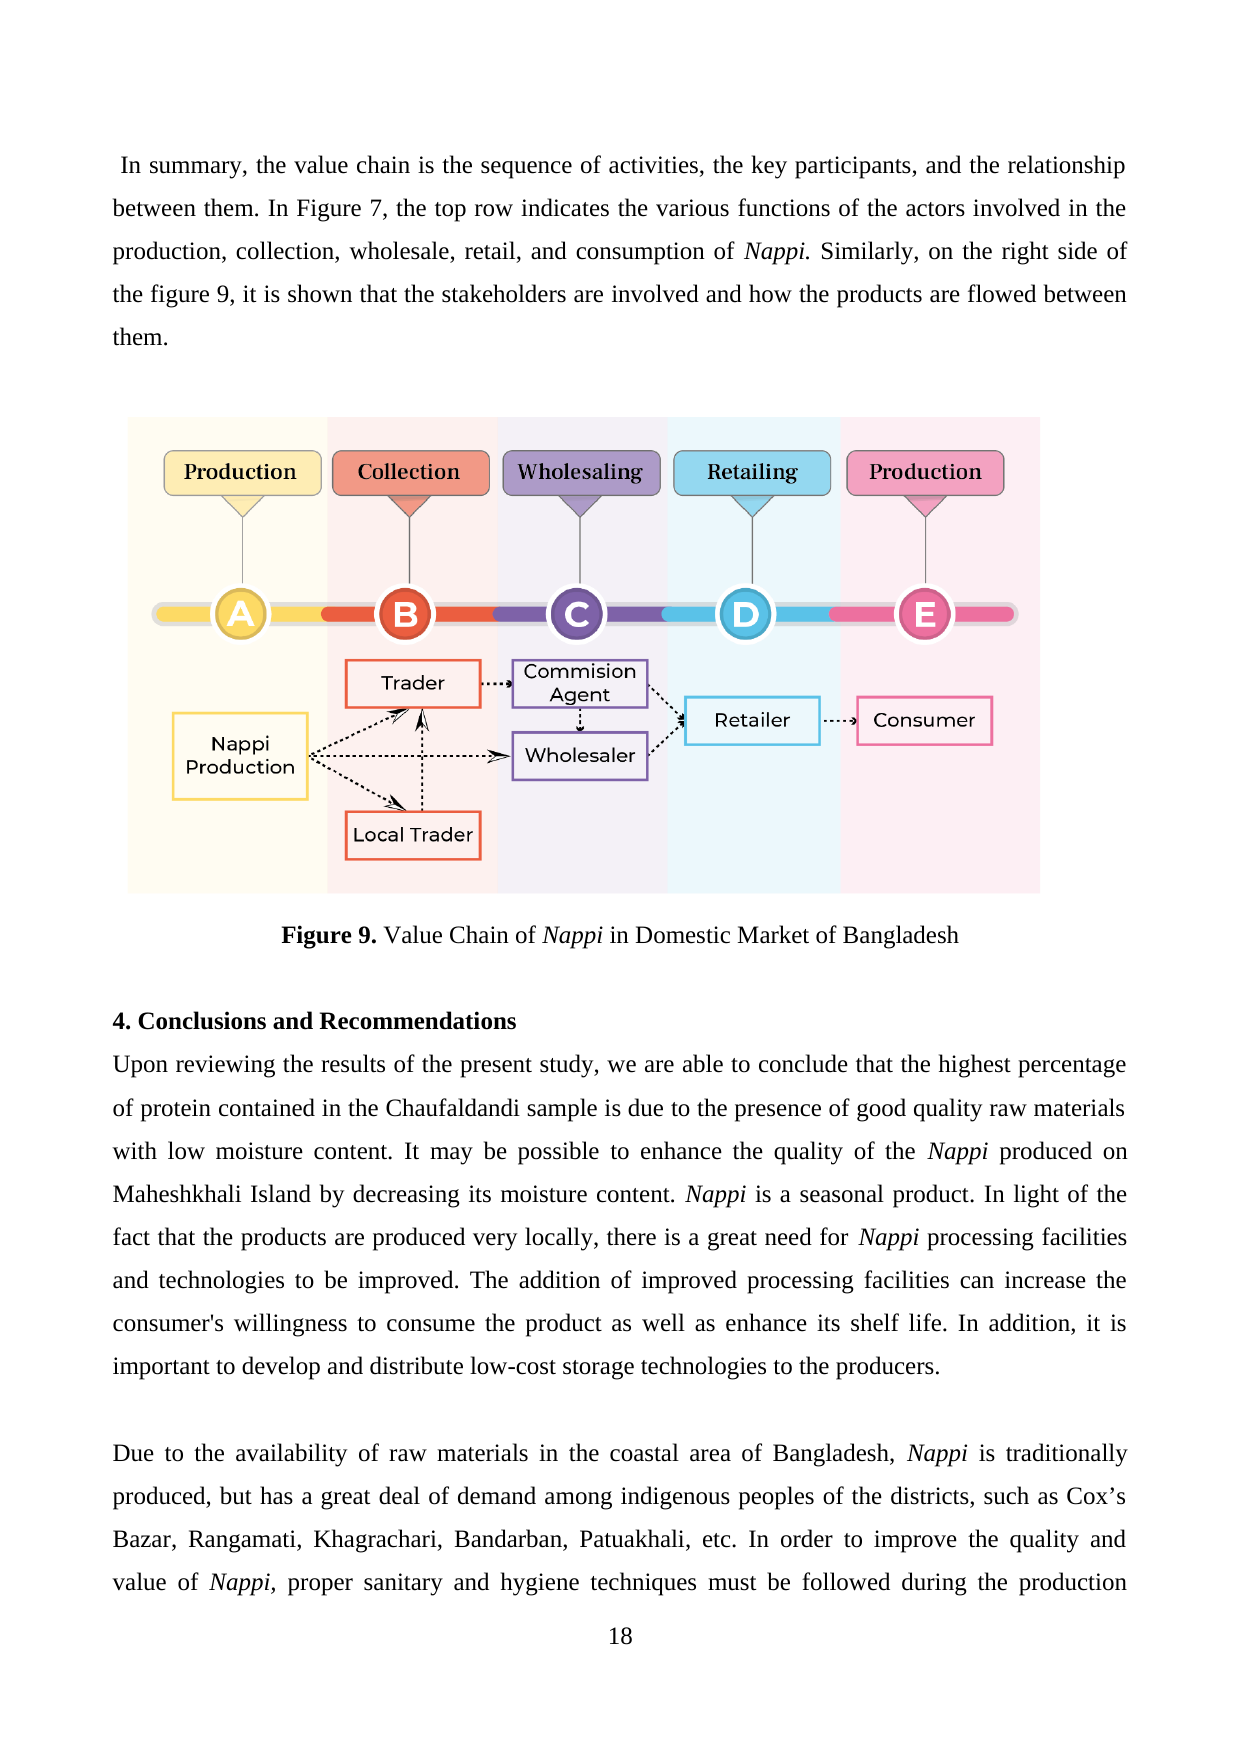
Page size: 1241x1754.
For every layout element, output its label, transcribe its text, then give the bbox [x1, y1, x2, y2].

text 4. Conclusions and Recommendations [112, 1006, 1128, 1035]
picture [112, 408, 1052, 906]
text In summary, the value chain is the sequence of activities, the key participants, and the relationship between them. In Figure 7, the top row indicates the various functions of the actors involved in the production, collection, wholesale, retail, and consumption of Nappi. Similarly, on the right side of the figure 9, it is shown that the stakeholders are involved and how the products are flowed between them. [112, 150, 1128, 351]
text Figure 9. Value Chain of Nappi in Domestic Market of Bangladesh [112, 920, 1128, 949]
text Upon reviewing the results of the present study, we are able to conclude that the highest percentage of protein contained in the Chaufaldandi sample is due to the presence of good quality raw materials with low moisture content. It may be possible to enhance the quality of the Nappi produced on Maheshkhali Island by decreasing its moisture content. Nappi is a seasonal product. In light of the fact that the products are produced very locally, there is a great need for Nappi processing facilities and technologies to be improved. The addition of improved processing facilities can increase the consumer's willingness to consume the product as well as enhance its shelf life. In addition, it is important to develop and distribute low-cost storage technologies to the producers. [112, 1049, 1128, 1380]
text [112, 1438, 1128, 1596]
